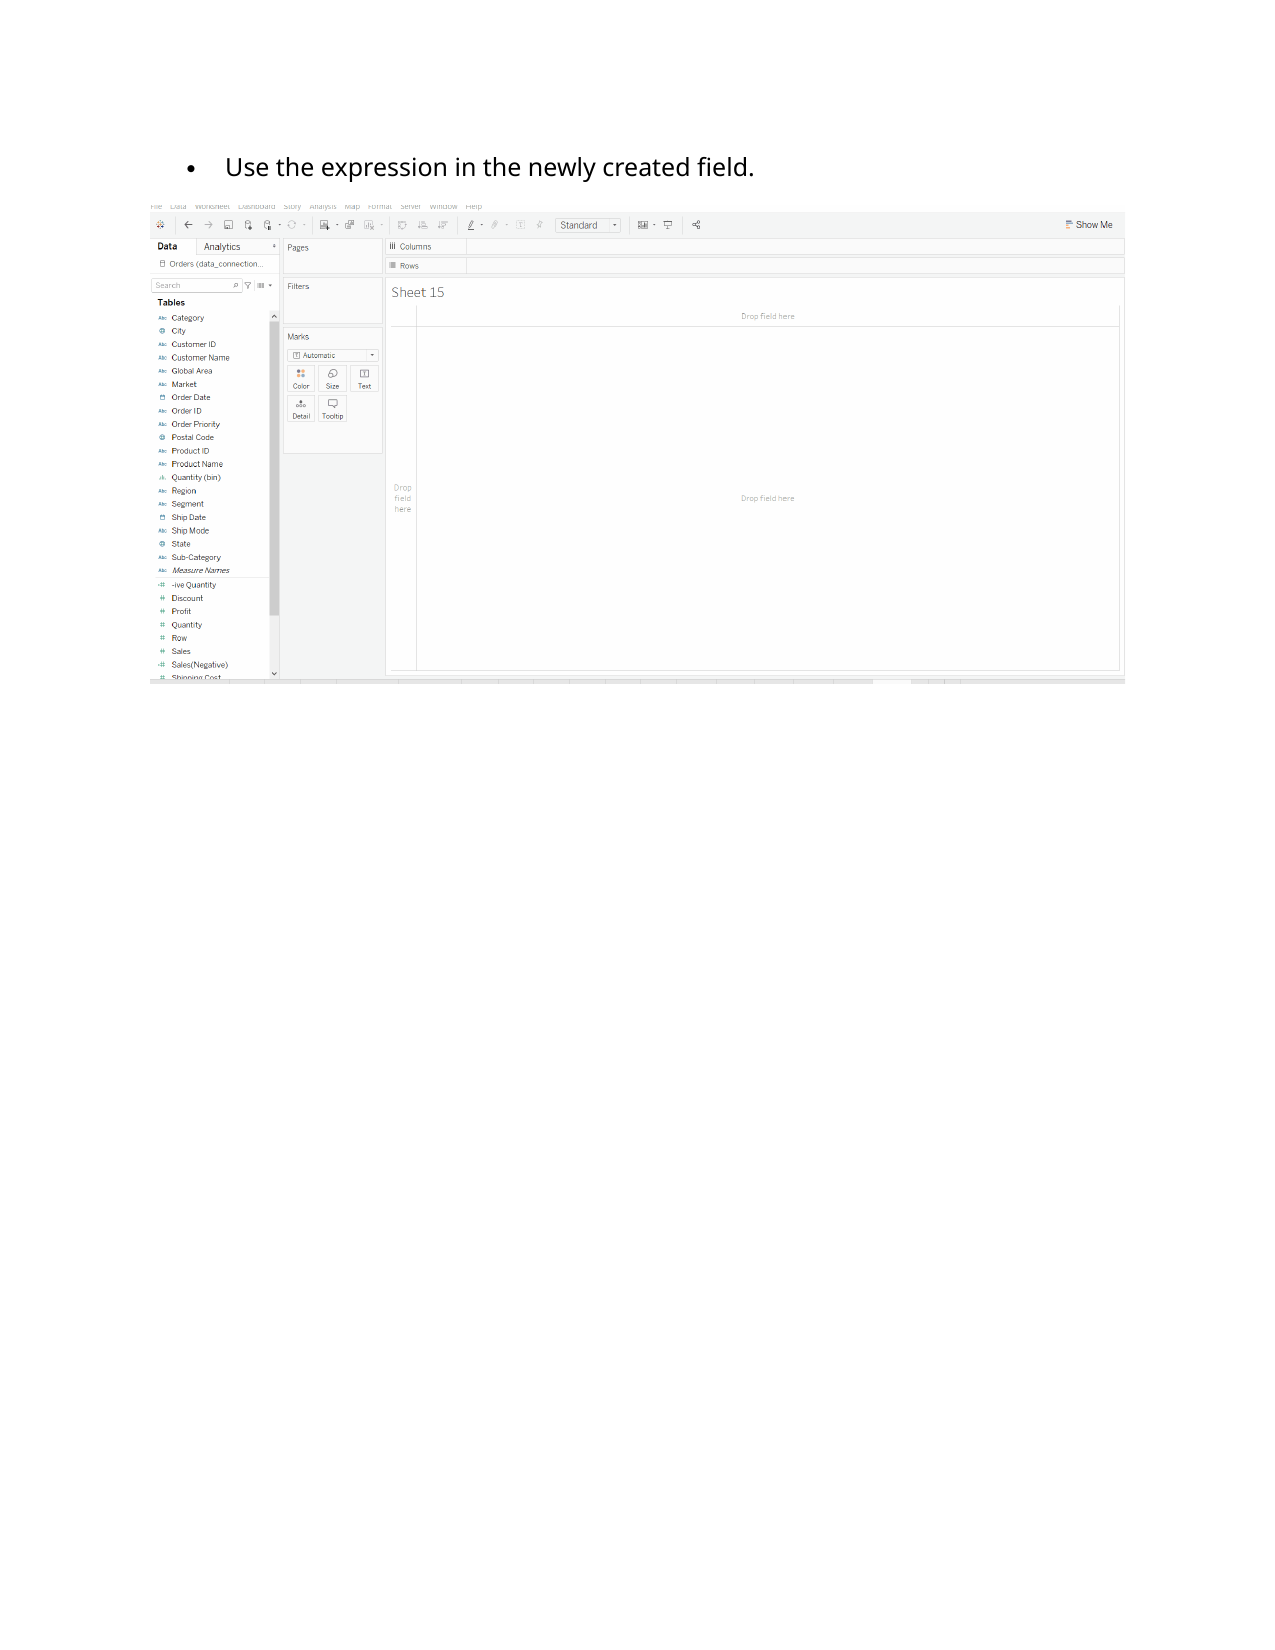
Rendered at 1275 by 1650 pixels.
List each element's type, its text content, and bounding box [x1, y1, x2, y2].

picture [150, 205, 1125, 684]
list Use the expression in the newly created field. [187, 150, 1125, 184]
